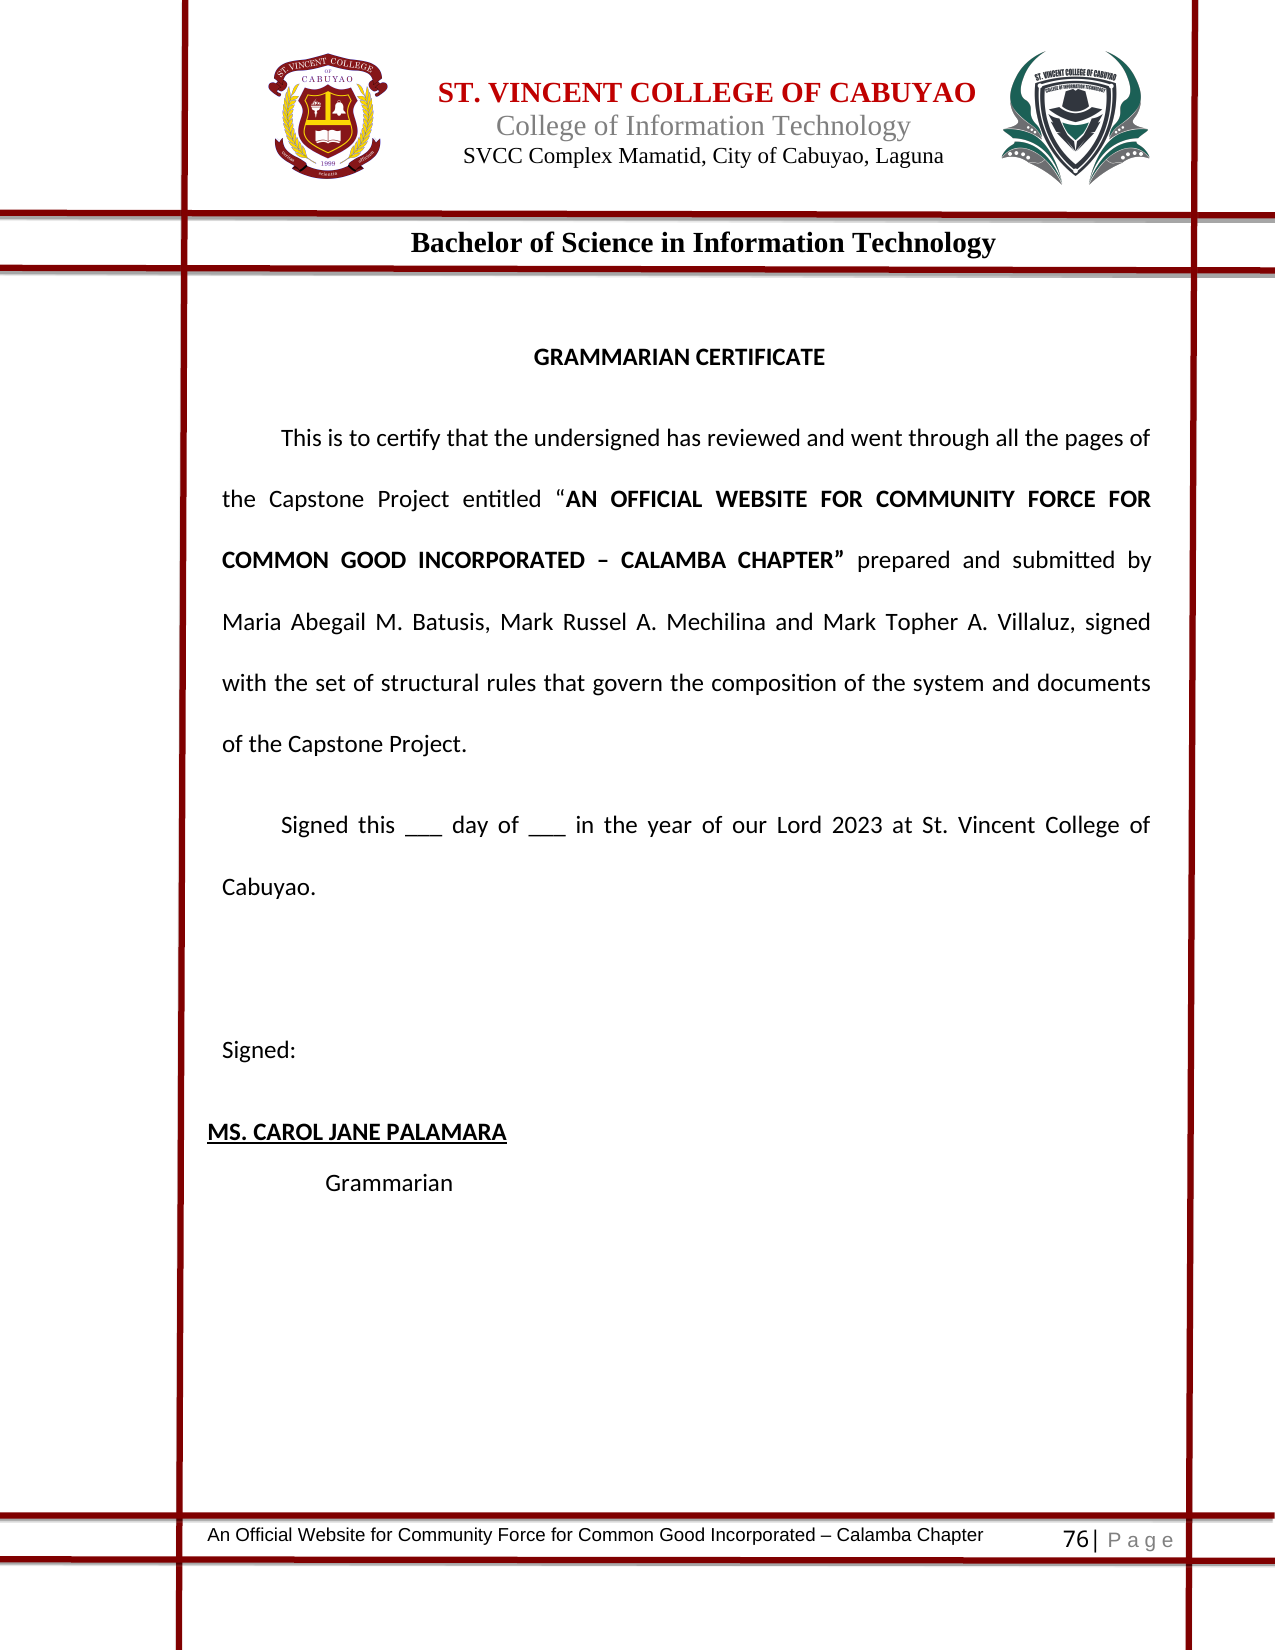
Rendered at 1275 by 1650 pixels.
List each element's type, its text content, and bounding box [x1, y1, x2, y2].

text GRAMMARIAN CERTIFICATE [207, 341, 1152, 371]
text Signed this ___ day of ___ in the year of our Lord 2023 at St. Vincent College of Cabuyao. [222, 809, 1152, 901]
text Signed: [222, 1034, 1157, 1065]
text This is to certify that the undersigned has reviewed and went through all the pages of the Capstone Project entitled “An Official Website for Community Force for Common Good Incorporated – Calamba Chapter” prepared and submitted by Maria Abegail M. Batusis, Mark Russel A. Mechilina and Mark Topher A. Villaluz, signed with the set of structural rules that govern the composition of the system and documents of the Capstone Project. [222, 422, 1152, 758]
text MS. CAROL JANE PALAMARA [207, 1116, 1157, 1147]
picture [244, 34, 418, 207]
text Grammarian [325, 1168, 1157, 1198]
picture [1001, 51, 1150, 185]
